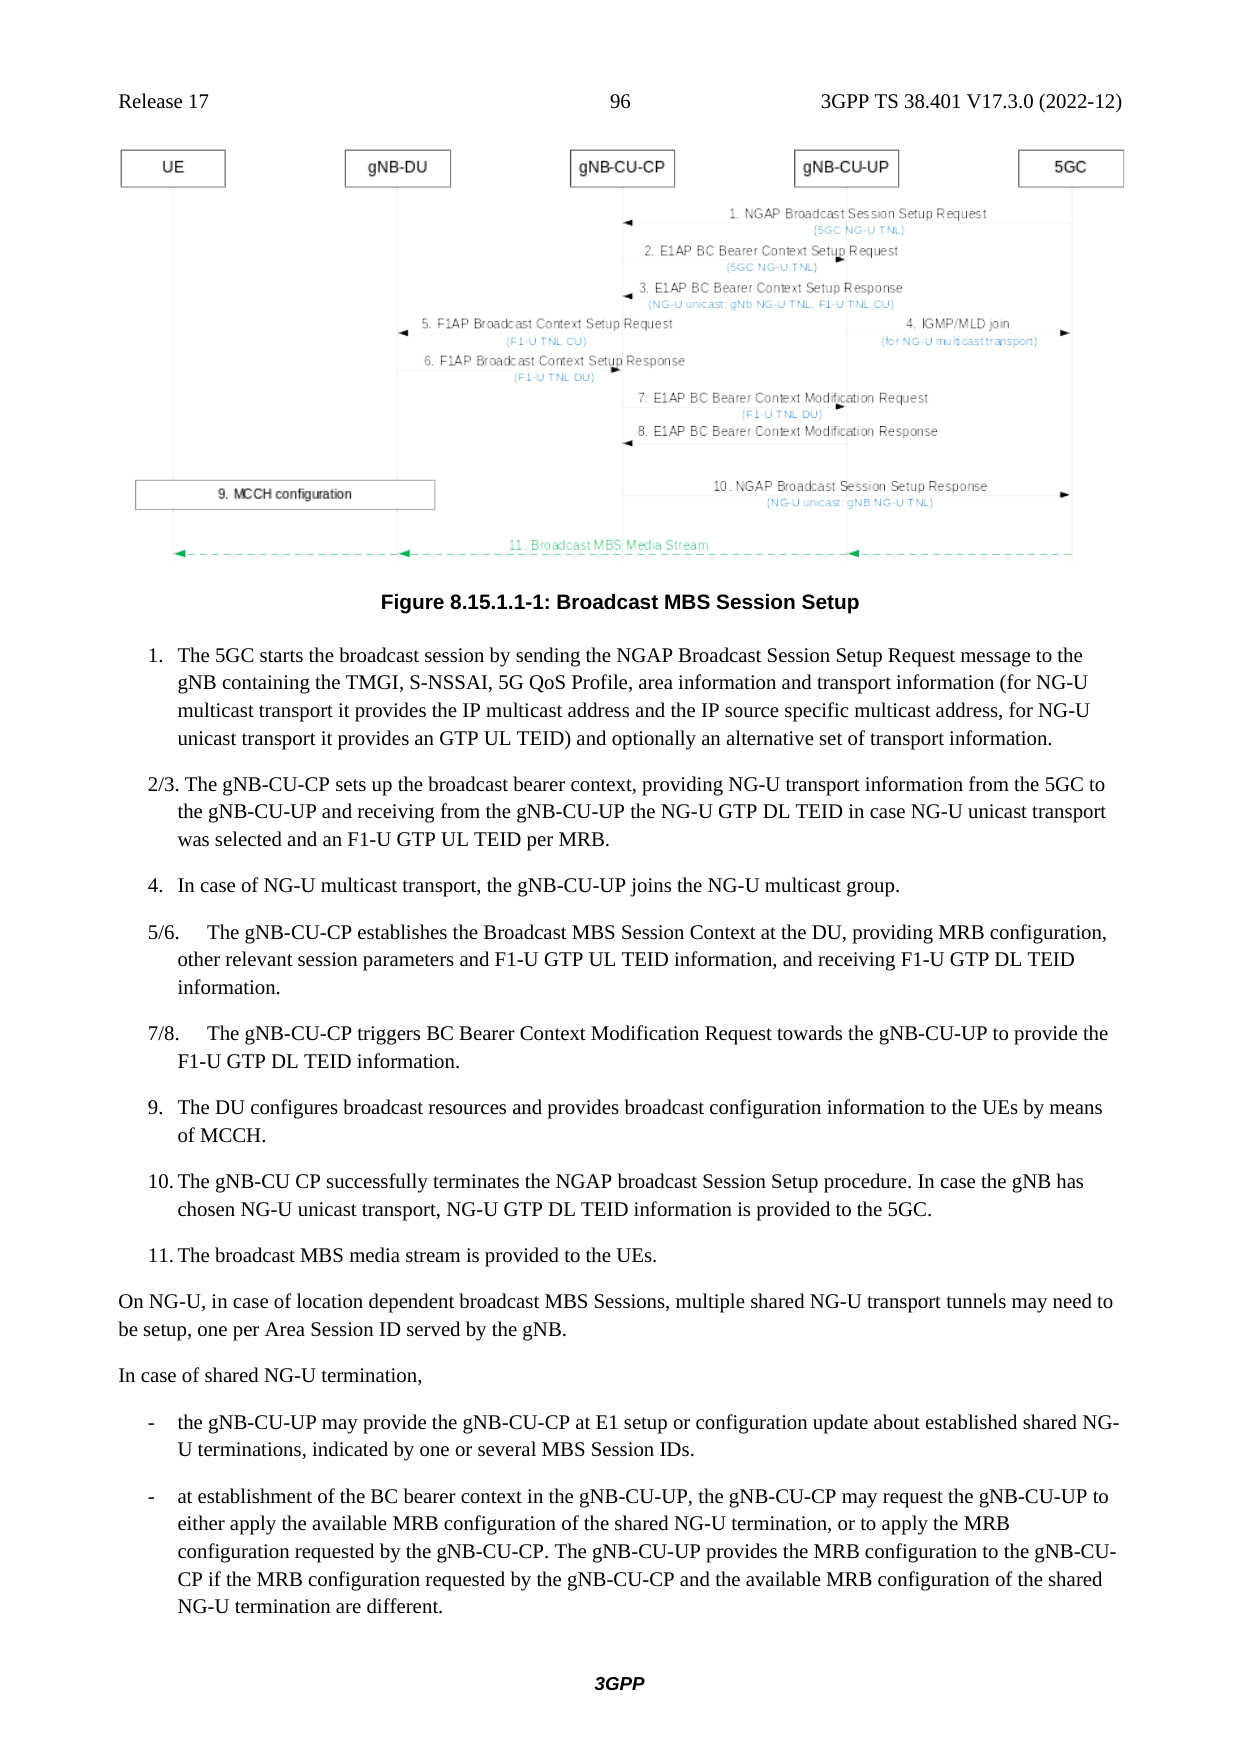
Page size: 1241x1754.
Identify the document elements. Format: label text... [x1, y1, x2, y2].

text - the gNB-CU-UP may provide the gNB-CU-CP at E1 setup or configuration update about established shared NG-U terminations, indicated by one or several MBS Session IDs. [148, 1410, 1122, 1461]
text 7/8. The gNB-CU-CP triggers BC Bearer Context Modification Request towards the gNB-CU-UP to provide the F1-U GTP DL TEID information. [148, 1021, 1122, 1073]
text 11. The broadcast MBS media stream is provided to the UEs. [148, 1243, 1122, 1267]
text 5/6. The gNB-CU-CP establishes the Broadcast MBS Session Context at the DU, providing MRB configuration, other relevant session parameters and F1-U GTP UL TEID information, and receiving F1-U GTP DL TEID information. [148, 920, 1122, 999]
text Figure 8.15.1.1-1: Broadcast MBS Session Setup [118, 590, 1122, 614]
text On NG-U, in case of location dependent broadcast MBS Sessions, multiple shared NG-U transport tunnels may need to be setup, one per Area Session ID served by the gNB. [118, 1289, 1122, 1341]
text 2/3. The gNB-CU-CP sets up the broadcast bearer context, providing NG-U transport information from the 5GC to the gNB-CU-UP and receiving from the gNB-CU-UP the NG-U GTP DL TEID in case NG-U unicast transport was selected and an F1-U GTP UL TEID per MRB. [148, 772, 1122, 851]
text 4. In case of NG-U multicast transport, the gNB-CU-UP joins the NG-U multicast group. [148, 873, 1122, 897]
text - at establishment of the BC bearer context in the gNB-CU-UP, the gNB-CU-CP may request the gNB-CU-UP to either apply the available MRB configuration of the shared NG-U termination, or to apply the MRB configuration requested by the gNB-CU-CP. The gNB-CU-UP provides the MRB configuration to the gNB-CU-CP if the MRB configuration requested by the gNB-CU-CP and the available MRB configuration of the shared NG-U termination are different. [148, 1484, 1122, 1618]
text 9. The DU configures broadcast resources and provides broadcast configuration information to the UEs by means of MCCH. [148, 1095, 1122, 1147]
text 1. The 5GC starts the broadcast session by sending the NGAP Broadcast Session Setup Request message to the gNB containing the TMGI, S-NSSAI, 5G QoS Profile, area information and transport information (for NG-U multicast transport it provides the IP multicast address and the IP source specific multicast address, for NG-U unicast transport it provides an GTP UL TEID) and optionally an alternative set of transport information. [148, 643, 1122, 749]
text 10. The gNB-CU CP successfully terminates the NGAP broadcast Session Setup procedure. In case the gNB has chosen NG-U unicast transport, NG-U GTP DL TEID information is provided to the 5GC. [148, 1169, 1122, 1221]
text In case of shared NG-U termination, [118, 1363, 1122, 1387]
